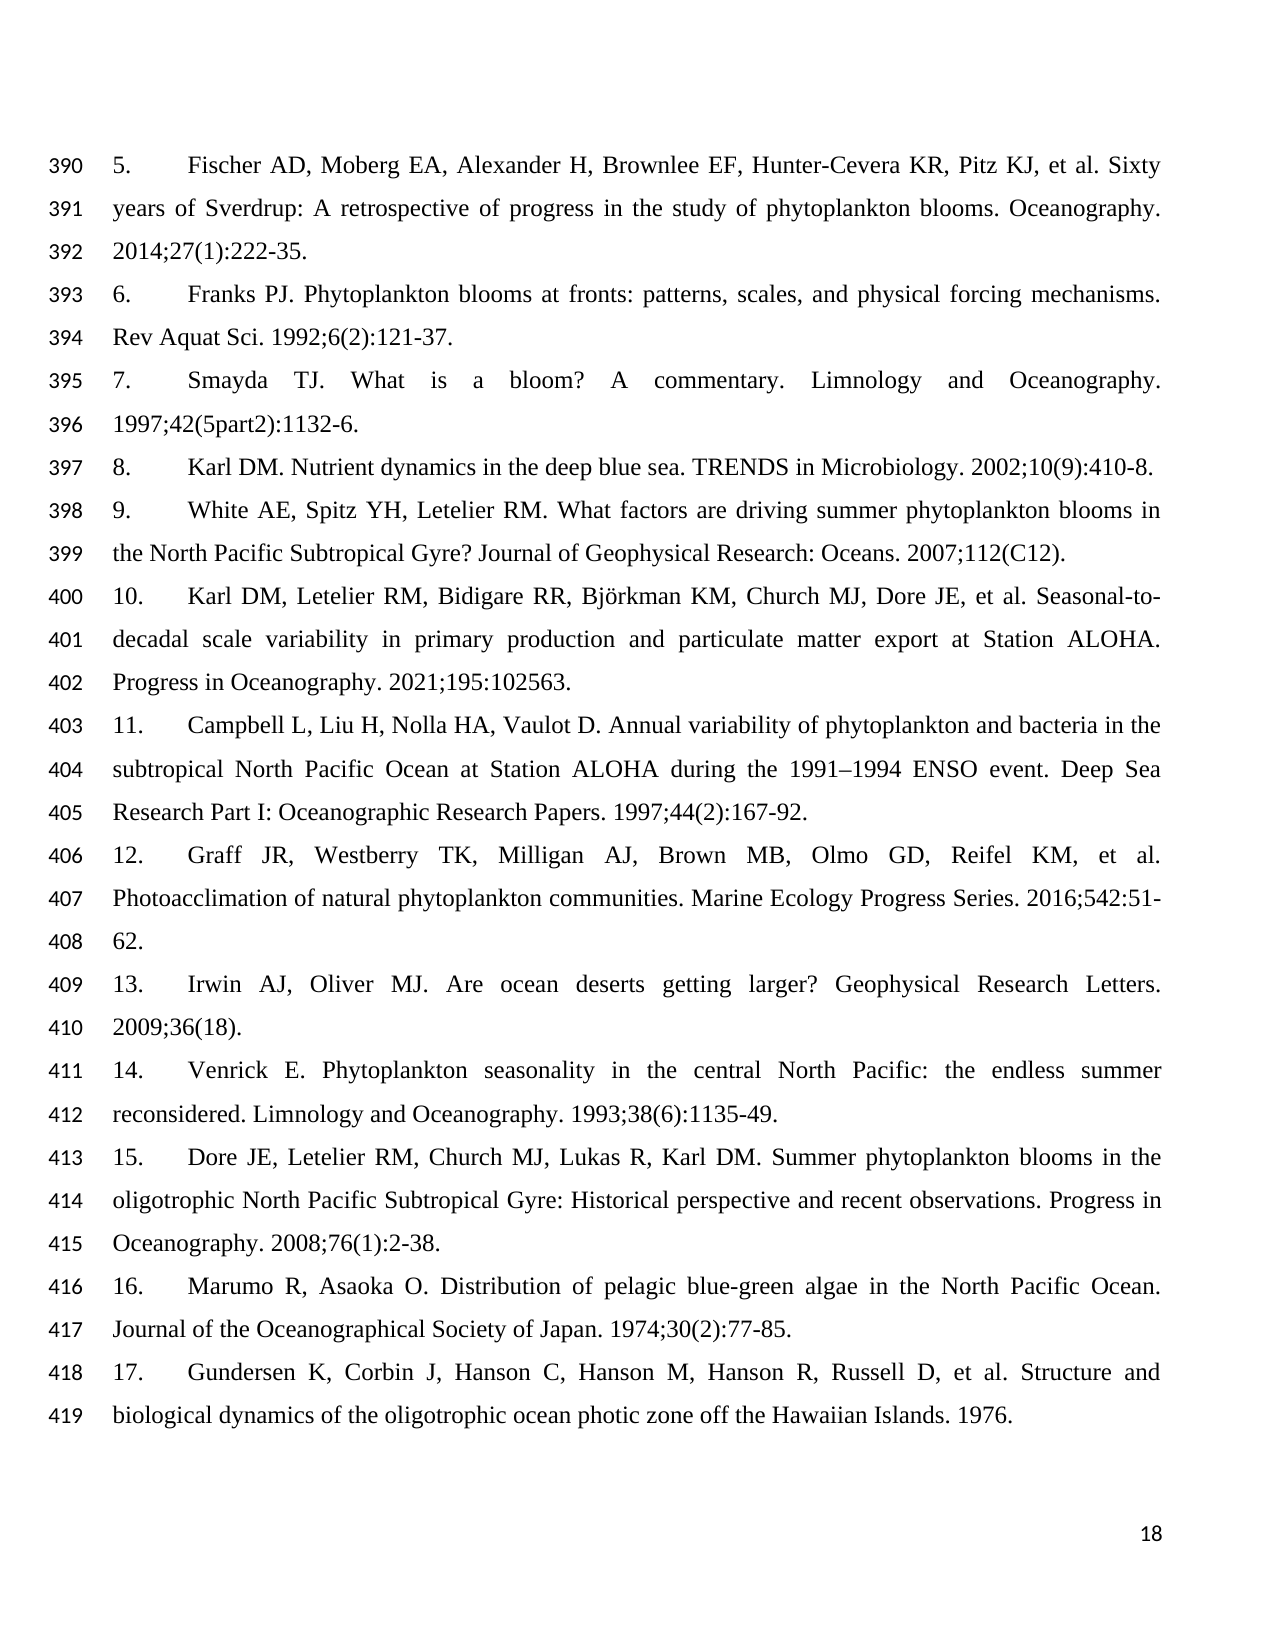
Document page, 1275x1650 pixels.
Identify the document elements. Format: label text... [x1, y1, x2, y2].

text 10. Karl DM, Letelier RM, Bidigare RR, Björkman KM, Church MJ, Dore JE, et al. Seasonal-to-decadal scale variability in primary production and particulate matter export at Station ALOHA. Progress in Oceanography. 2021;195:102563. [112, 581, 1162, 696]
text 13. Irwin AJ, Oliver MJ. Are ocean deserts getting larger? Geophysical Research Letters. 2009;36(18). [112, 969, 1162, 1041]
text 6. Franks PJ. Phytoplankton blooms at fronts: patterns, scales, and physical forcing mechanisms. Rev Aquat Sci. 1992;6(2):121-37. [112, 279, 1162, 351]
text 5. Fischer AD, Moberg EA, Alexander H, Brownlee EF, Hunter-Cevera KR, Pitz KJ, et al. Sixty years of Sverdrup: A retrospective of progress in the study of phytoplankton blooms. Oceanography. 2014;27(1):222-35. [112, 150, 1162, 265]
text 12. Graff JR, Westberry TK, Milligan AJ, Brown MB, Olmo GD, Reifel KM, et al. Photoacclimation of natural phytoplankton communities. Marine Ecology Progress Series. 2016;542:51-62. [112, 840, 1162, 955]
text 14. Venrick E. Phytoplankton seasonality in the central North Pacific: the endless summer reconsidered. Limnology and Oceanography. 1993;38(6):1135-49. [112, 1056, 1162, 1127]
text 17. Gundersen K, Corbin J, Hanson C, Hanson M, Hanson R, Russell D, et al. Structure and biological dynamics of the oligotrophic ocean photic zone off the Hawaiian Islands. 1976. [112, 1357, 1162, 1429]
text 15. Dore JE, Letelier RM, Church MJ, Lukas R, Karl DM. Summer phytoplankton blooms in the oligotrophic North Pacific Subtropical Gyre: Historical perspective and recent observations. Progress in Oceanography. 2008;76(1):2-38. [112, 1142, 1162, 1257]
text 8. Karl DM. Nutrient dynamics in the deep blue sea. TRENDS in Microbiology. 2002;10(9):410-8. [112, 452, 1162, 481]
text 11. Campbell L, Liu H, Nolla HA, Vaulot D. Annual variability of phytoplankton and bacteria in the subtropical North Pacific Ocean at Station ALOHA during the 1991–1994 ENSO event. Deep Sea Research Part I: Oceanographic Research Papers. 1997;44(2):167-92. [112, 711, 1162, 826]
text 16. Marumo R, Asaoka O. Distribution of pelagic blue-green algae in the North Pacific Ocean. Journal of the Oceanographical Society of Japan. 1974;30(2):77-85. [112, 1271, 1162, 1343]
text 7. Smayda TJ. What is a bloom? A commentary. Limnology and Oceanography. 1997;42(5part2):1132-6. [112, 366, 1162, 437]
text 9. White AE, Spitz YH, Letelier RM. What factors are driving summer phytoplankton blooms in the North Pacific Subtropical Gyre? Journal of Geophysical Research: Oceans. 2007;112(C12). [112, 495, 1162, 567]
